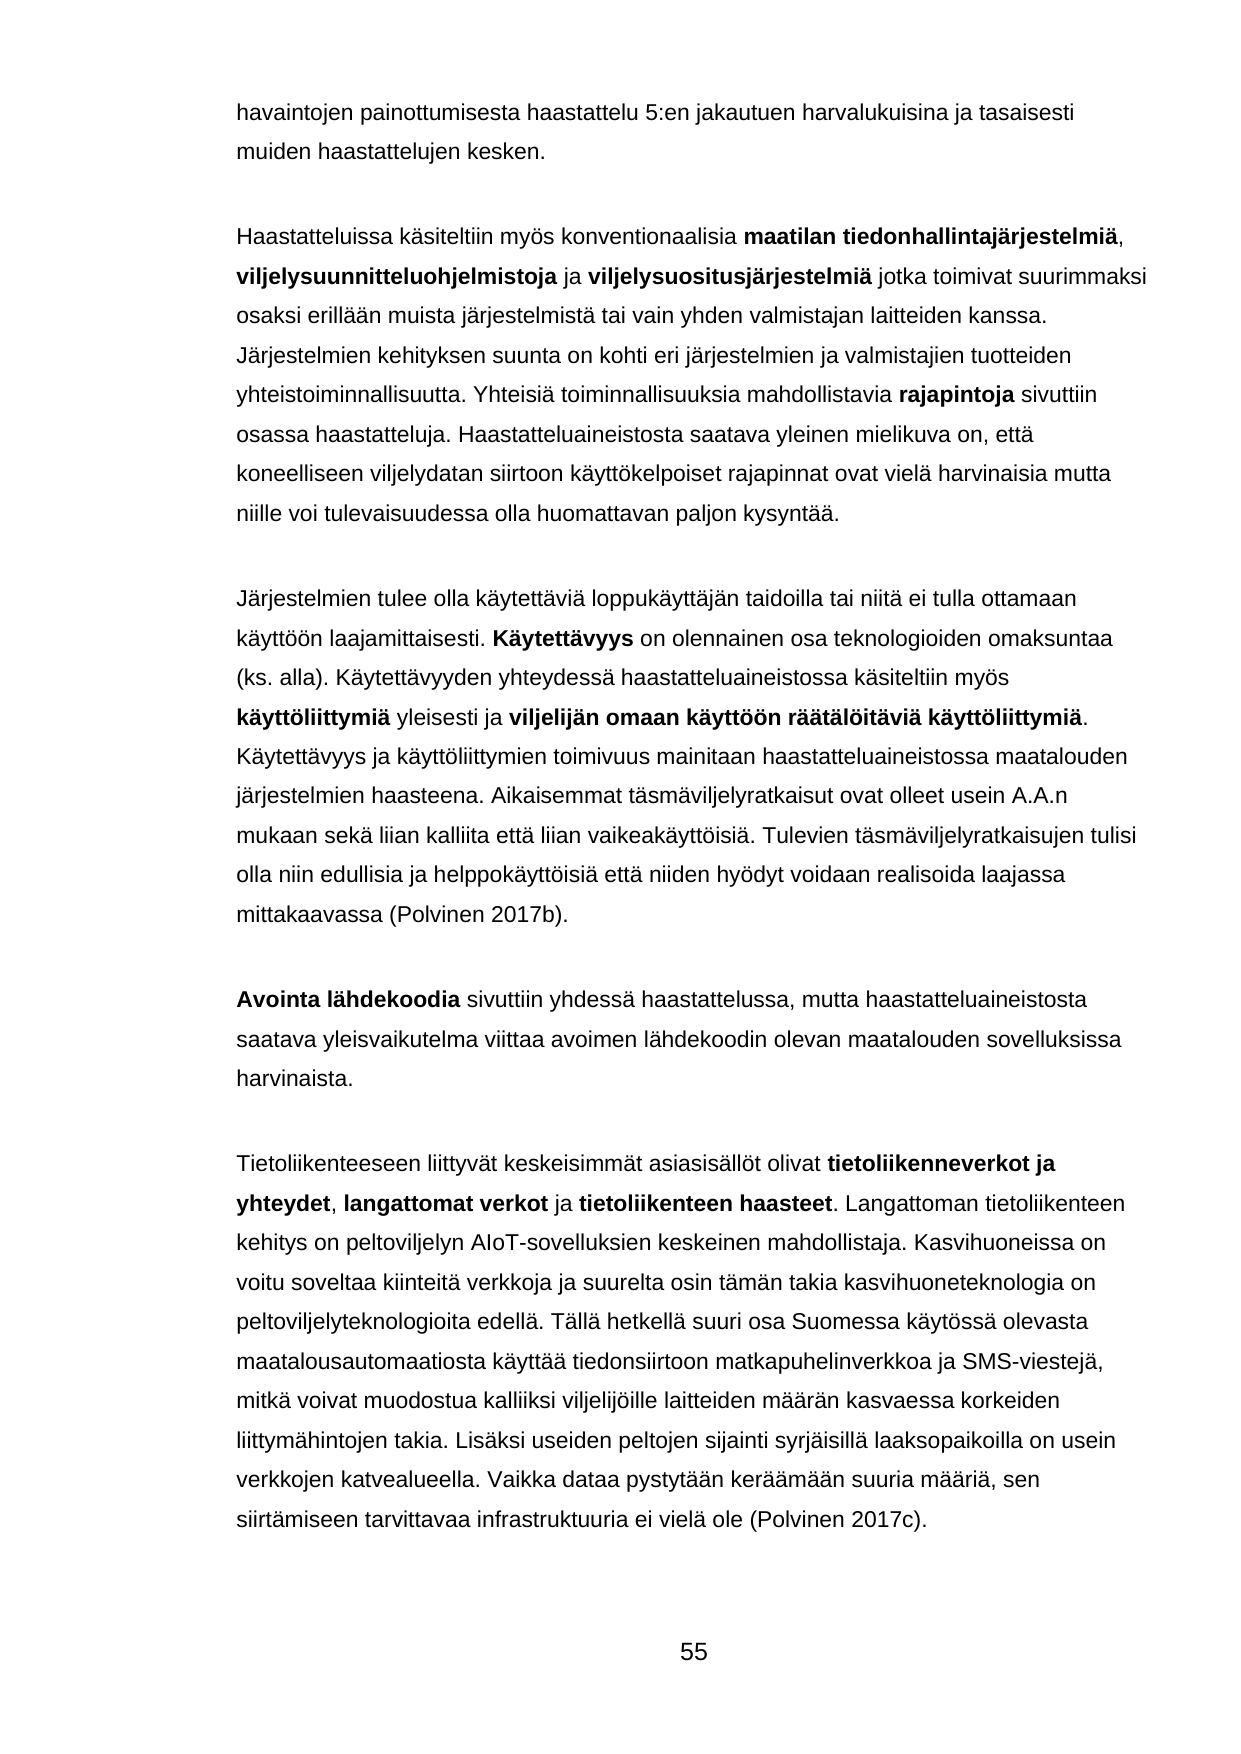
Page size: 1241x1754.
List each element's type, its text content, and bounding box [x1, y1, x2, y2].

text Haastatteluissa käsiteltiin myös konventionaalisia maatilan tiedonhallintajärjestelmiä, viljelysuunnitteluohjelmistoja ja viljelysuositusjärjestelmiä jotka toimivat suurimmaksi osaksi erillään muista järjestelmistä tai vain yhden valmistajan laitteiden kanssa. Järjestelmien kehityksen suunta on kohti eri järjestelmien ja valmistajien tuotteiden yhteistoiminnallisuutta. Yhteisiä toiminnallisuuksia mahdollistavia rajapintoja sivuttiin osassa haastatteluja. Haastatteluaineistosta saatava yleinen mielikuva on, että koneelliseen viljelydatan siirtoon käyttökelpoiset rajapinnat ovat vielä harvinaisia mutta niille voi tulevaisuudessa olla huomattavan paljon kysyntää. [236, 223, 1152, 526]
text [236, 98, 1152, 164]
text Tietoliikenteeseen liittyvät keskeisimmät asiasisällöt olivat tietoliikenneverkot ja yhteydet, langattomat verkot ja tietoliikenteen haasteet. Langattoman tietoliikenteen kehitys on peltoviljelyn AIoT-sovelluksien keskeinen mahdollistaja. Kasvihuoneissa on voitu soveltaa kiinteitä verkkoja ja suurelta osin tämän takia kasvihuoneteknologia on peltoviljelyteknologioita edellä. Tällä hetkellä suuri osa Suomessa käytössä olevasta maatalousautomaatiosta käyttää tiedonsiirtoon matkapuhelinverkkoa ja SMS-viestejä, mitkä voivat muodostua kalliiksi viljelijöille laitteiden määrän kasvaessa korkeiden liittymähintojen takia. Lisäksi useiden peltojen sijainti syrjäisillä laaksopaikoilla on usein verkkojen katvealueella. Vaikka dataa pystytään keräämään suuria määriä, sen siirtämiseen tarvittavaa infrastruktuuria ei vielä ole (Polvinen 2017c). [236, 1150, 1152, 1532]
text Avointa lähdekoodia sivuttiin yhdessä haastattelussa, mutta haastatteluaineistosta saatava yleisvaikutelma viittaa avoimen lähdekoodin olevan maatalouden sovelluksissa harvinaista. [236, 986, 1152, 1091]
text Järjestelmien tulee olla käytettäviä loppukäyttäjän taidoilla tai niitä ei tulla ottamaan käyttöön laajamittaisesti. Käytettävyys on olennainen osa teknologioiden omaksuntaa (ks. alla). Käytettävyyden yhteydessä haastatteluaineistossa käsiteltiin myös käyttöliittymiä yleisesti ja viljelijän omaan käyttöön räätälöitäviä käyttöliittymiä. Käytettävyys ja käyttöliittymien toimivuus mainitaan haastatteluaineistossa maatalouden järjestelmien haasteena. Aikaisemmat täsmäviljelyratkaisut ovat olleet usein A.A.n mukaan sekä liian kalliita että liian vaikeakäyttöisiä. Tulevien täsmäviljelyratkaisujen tulisi olla niin edullisia ja helppokäyttöisiä että niiden hyödyt voidaan realisoida laajassa mittakaavassa (Polvinen 2017b). [236, 585, 1152, 927]
